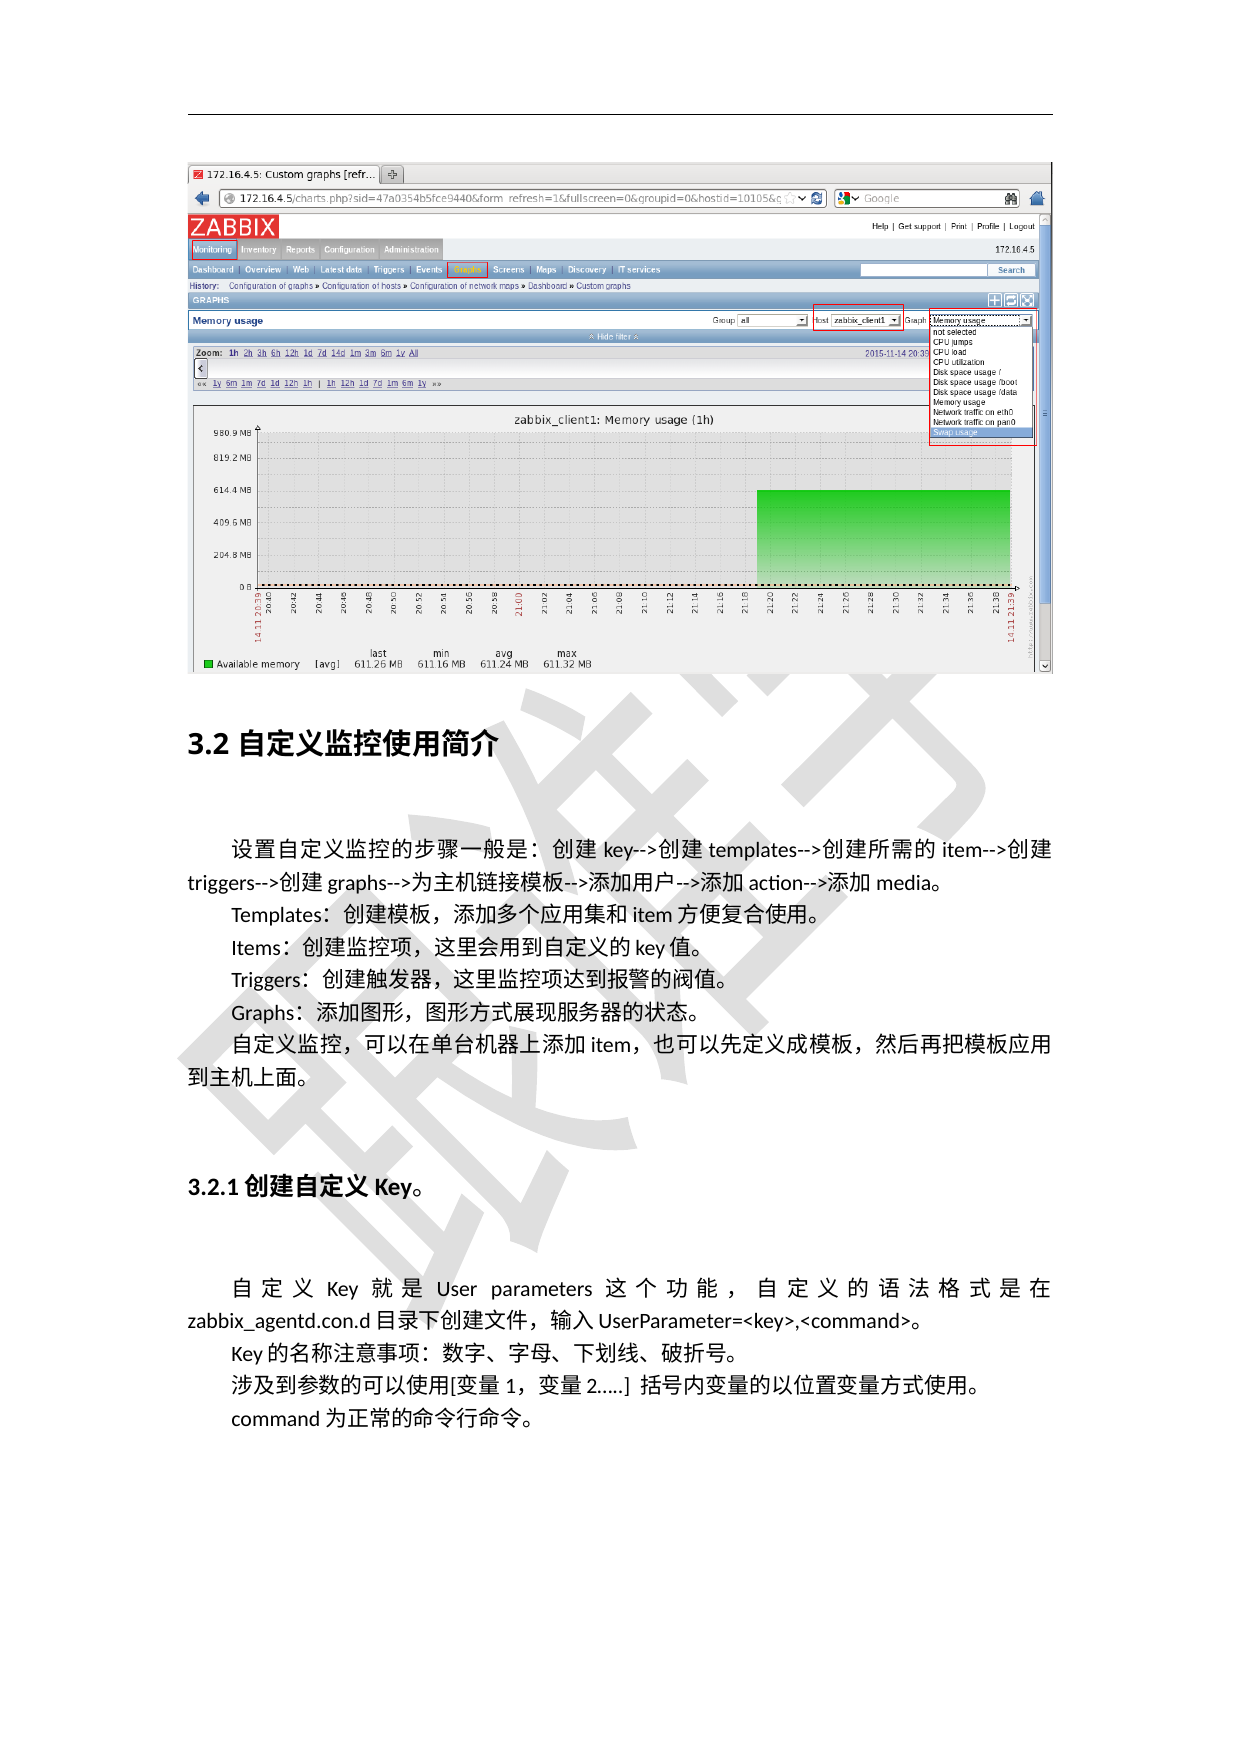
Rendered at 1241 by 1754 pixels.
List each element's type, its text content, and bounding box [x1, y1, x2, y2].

text 设置自定义监控的步骤一般是：创建key-->创建templates-->创建所需的item-->创建triggers-->创建graphs-->为主机链接模板-->添加用户-->添加action-->添加media。 [187, 832, 1053, 897]
text 自定义监控，可以在单台机器上添加item，也可以先定义成模板，然后再把模板应用到主机上面。 [187, 1027, 1053, 1092]
text 自定义Key就是User parameters这个功能，自定义的语法格式是在zabbix_agentd.con.d目录下创建文件，输入UserParameter=<key>,<command>。 [187, 1270, 1053, 1335]
text Triggers：创建触发器，这里监控项达到报警的阀值。 [187, 962, 1053, 994]
text Templates：创建模板，添加多个应用集和item方便复合使用。 [187, 897, 1053, 929]
subtitle 3.2 自定义监控使用简介 [187, 709, 1053, 774]
text 涉及到参数的可以使用[变量1，变量2…..] 括号内变量的以位置变量方式使用。 [187, 1368, 1053, 1400]
subtitle 3.2.1 创建自定义Key。 [187, 1152, 1053, 1217]
text Key的名称注意事项：数字、字母、下划线、破折号。 [187, 1335, 1053, 1368]
text Items：创建监控项，这里会用到自定义的key值。 [187, 929, 1053, 962]
picture [187, 162, 1053, 674]
text command 为正常的命令行命令。 [187, 1400, 1053, 1433]
text Graphs：添加图形，图形方式展现服务器的状态。 [187, 994, 1053, 1027]
